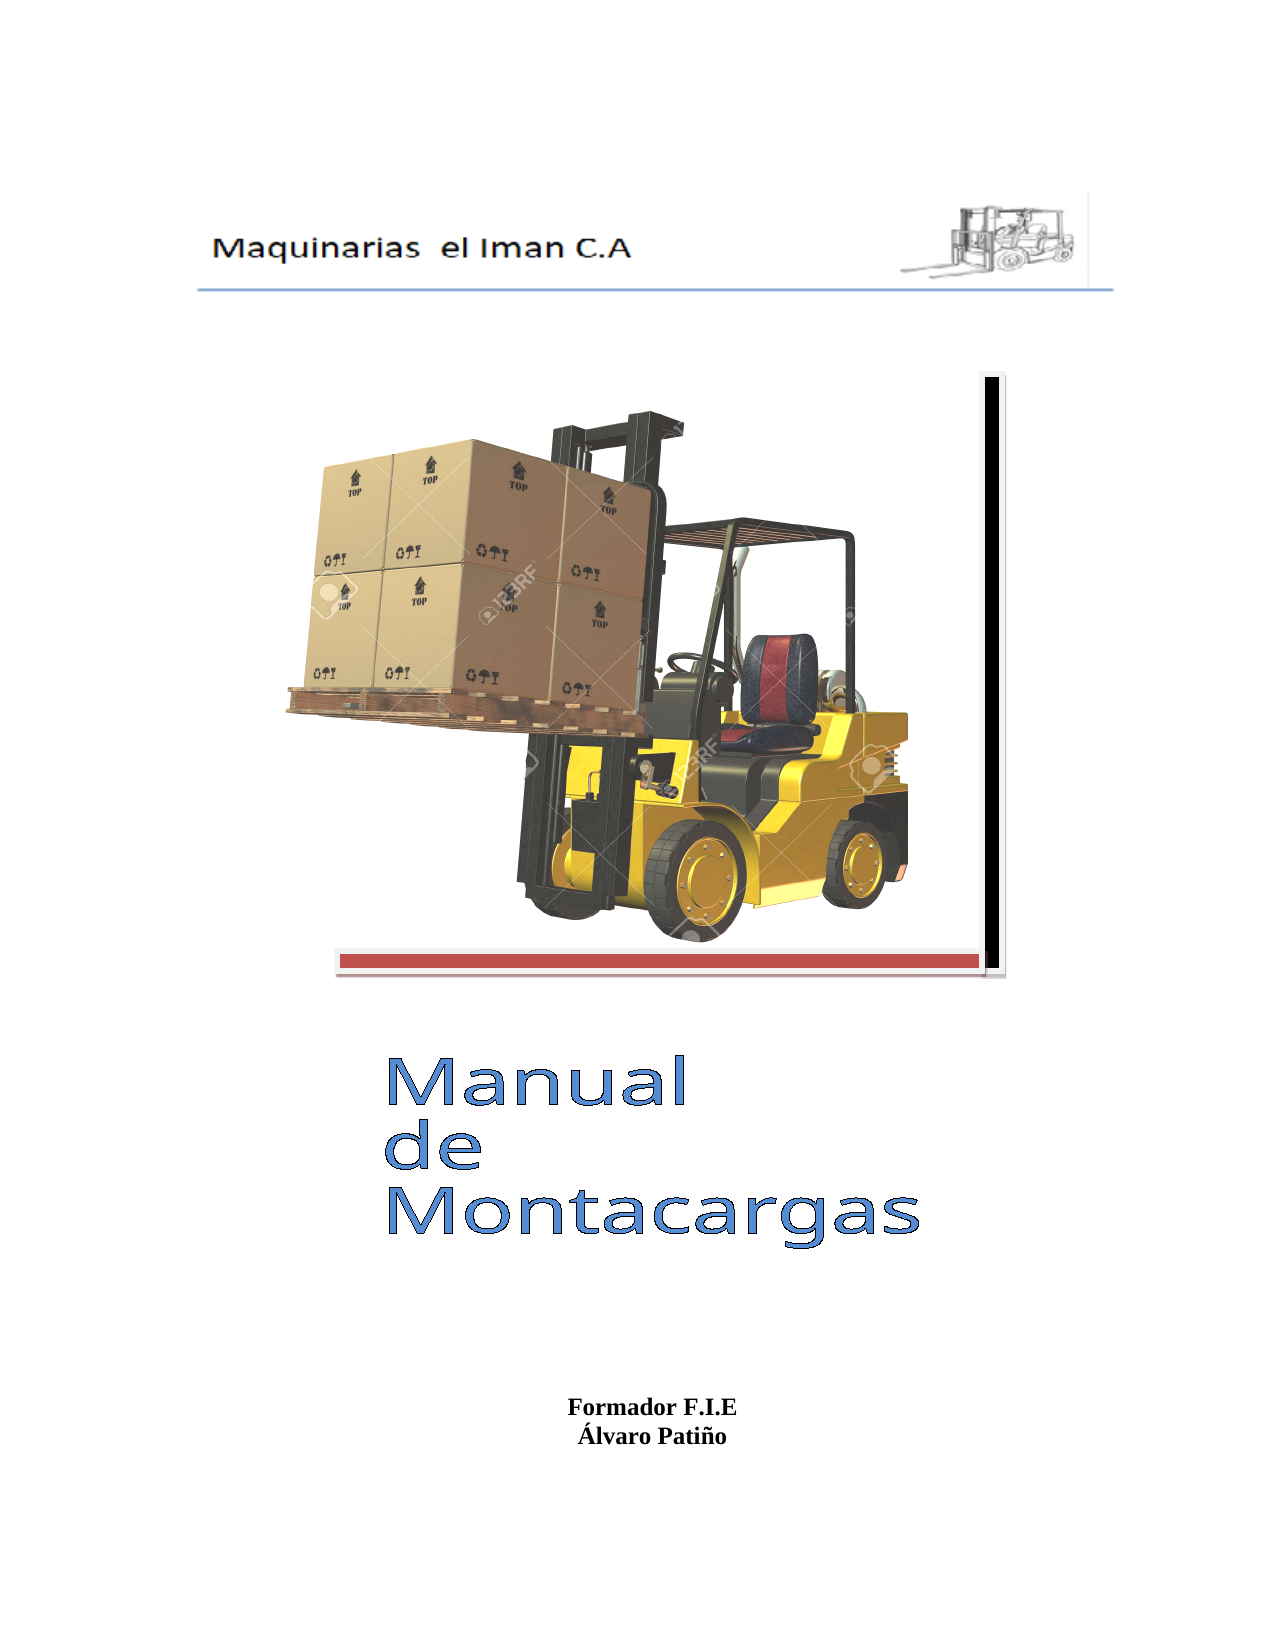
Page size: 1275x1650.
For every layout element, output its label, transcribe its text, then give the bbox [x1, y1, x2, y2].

picture [177, 177, 1128, 309]
text Álvaro Patiño [177, 1421, 1127, 1450]
text Formador F.I.E [177, 1392, 1127, 1421]
